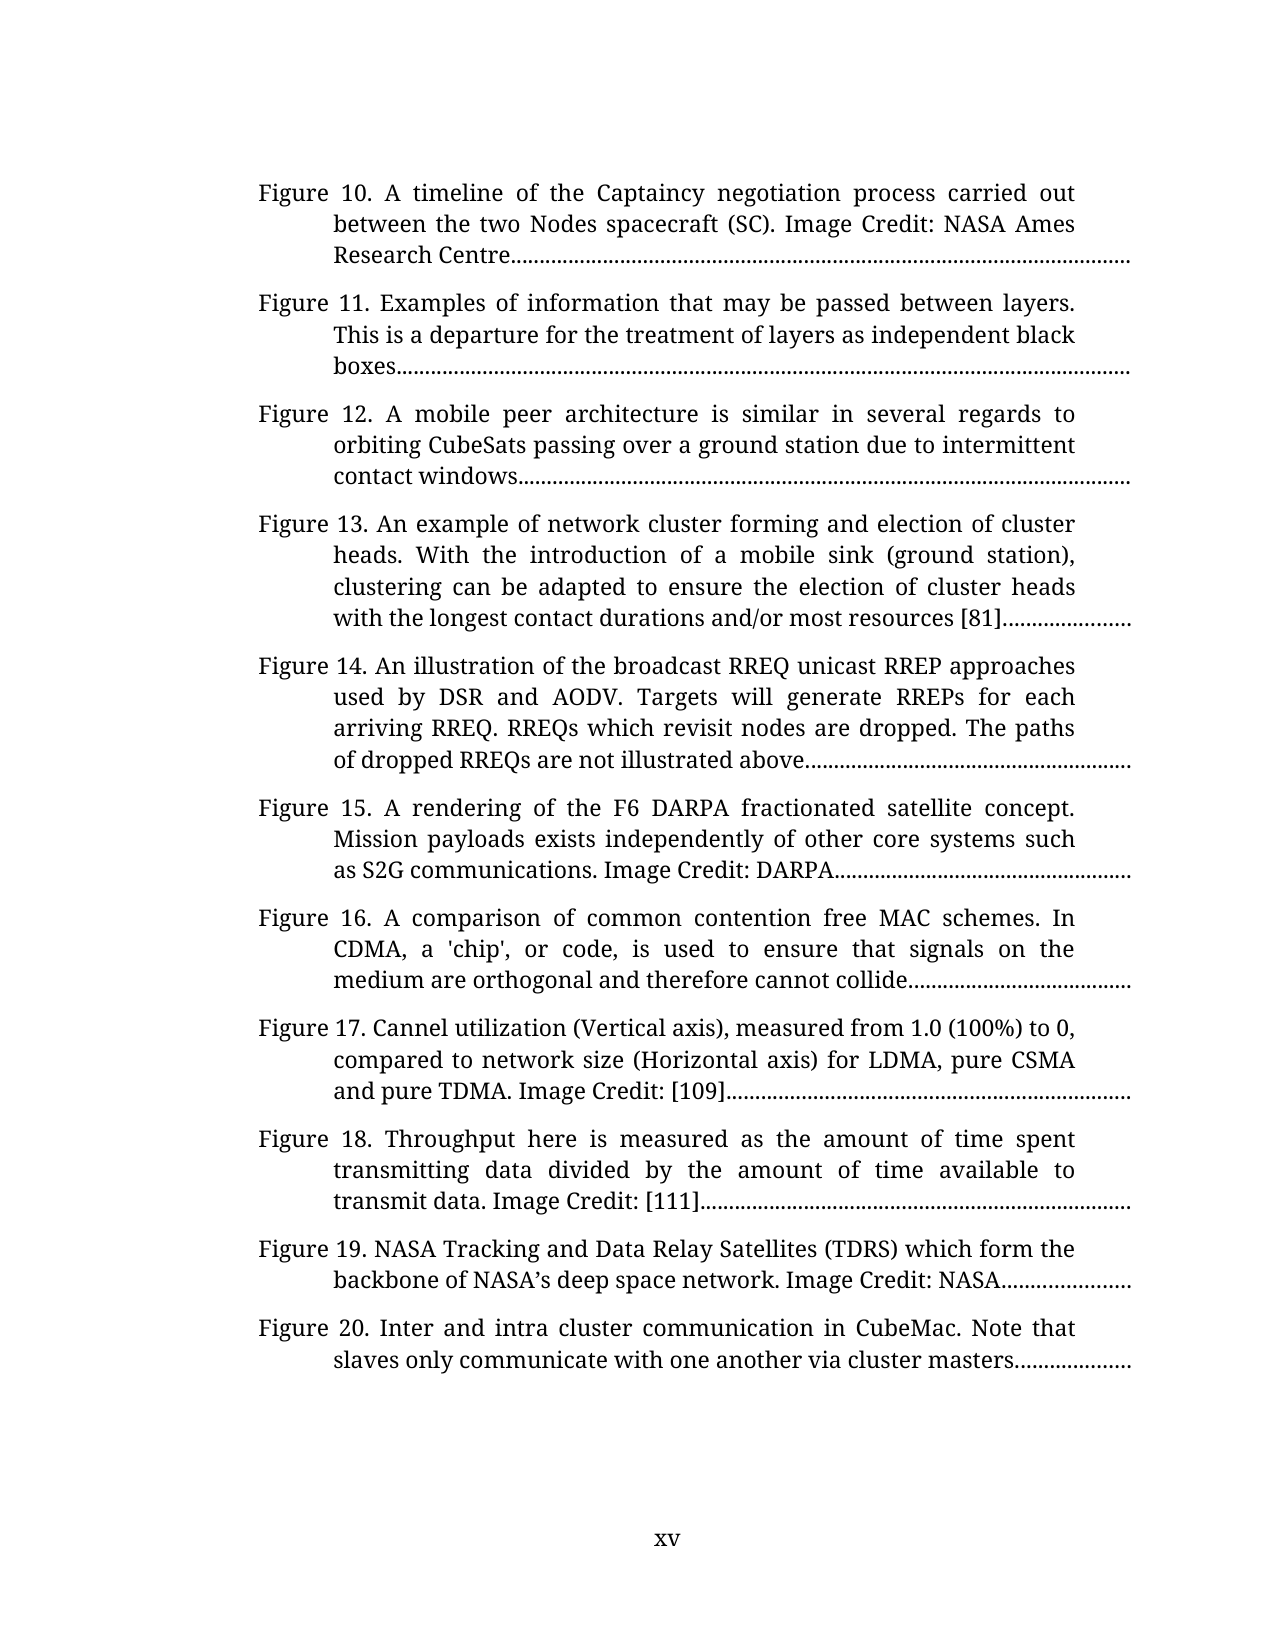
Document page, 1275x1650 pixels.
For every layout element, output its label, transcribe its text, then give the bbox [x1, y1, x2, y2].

text Figure 12. A mobile peer architecture is similar in several regards to orbiting CubeSats passing over a ground station due to intermittent contact windows. 33 [258, 398, 1076, 492]
text Figure 14. An illustration of the broadcast RREQ unicast RREP approaches used by DSR and AODV. Targets will generate RREPs for each arriving RREQ. RREQs which revisit nodes are dropped. The paths of dropped RREQs are not illustrated above. 40 [258, 650, 1076, 775]
text Figure 13. An example of network cluster forming and election of cluster heads. With the introduction of a mobile sink (ground station), clustering can be adapted to ensure the election of cluster heads with the longest contact durations and/or most resources [81]. 36 [258, 508, 1076, 633]
text Figure 16. A comparison of common contention free MAC schemes. In CDMA, a 'chip', or code, is used to ensure that signals on the medium are orthogonal and therefore cannot collide. 46 [258, 902, 1076, 996]
text Figure 20. Inter and intra cluster communication in CubeMac. Note that slaves only communicate with one another via cluster masters. 58 [258, 1312, 1076, 1375]
text Figure 15. A rendering of the F6 DARPA fractionated satellite concept. Mission payloads exists independently of other core systems such as S2G communications. Image Credit: DARPA 44 [258, 792, 1076, 885]
text Figure 11. Examples of information that may be passed between layers. This is a departure for the treatment of layers as independent black boxes. 32 [258, 287, 1076, 381]
text Figure 17. Cannel utilization (Vertical axis), measured from 1.0 (100%) to 0, compared to network size (Horizontal axis) for LDMA, pure CSMA and pure TDMA. Image Credit: [109] 49 [258, 1012, 1076, 1106]
text Figure 10. A timeline of the Captaincy negotiation process carried out between the two Nodes spacecraft (SC). Image Credit: NASA Ames Research Centre 27 [258, 177, 1076, 271]
text Figure 19. NASA Tracking and Data Relay Satellites (TDRS) which form the backbone of NASA’s deep space network. Image Credit: NASA 54 [258, 1233, 1076, 1296]
text Figure 18. Throughput here is measured as the amount of time spent transmitting data divided by the amount of time available to transmit data. Image Credit: [111] 50 [258, 1123, 1076, 1217]
